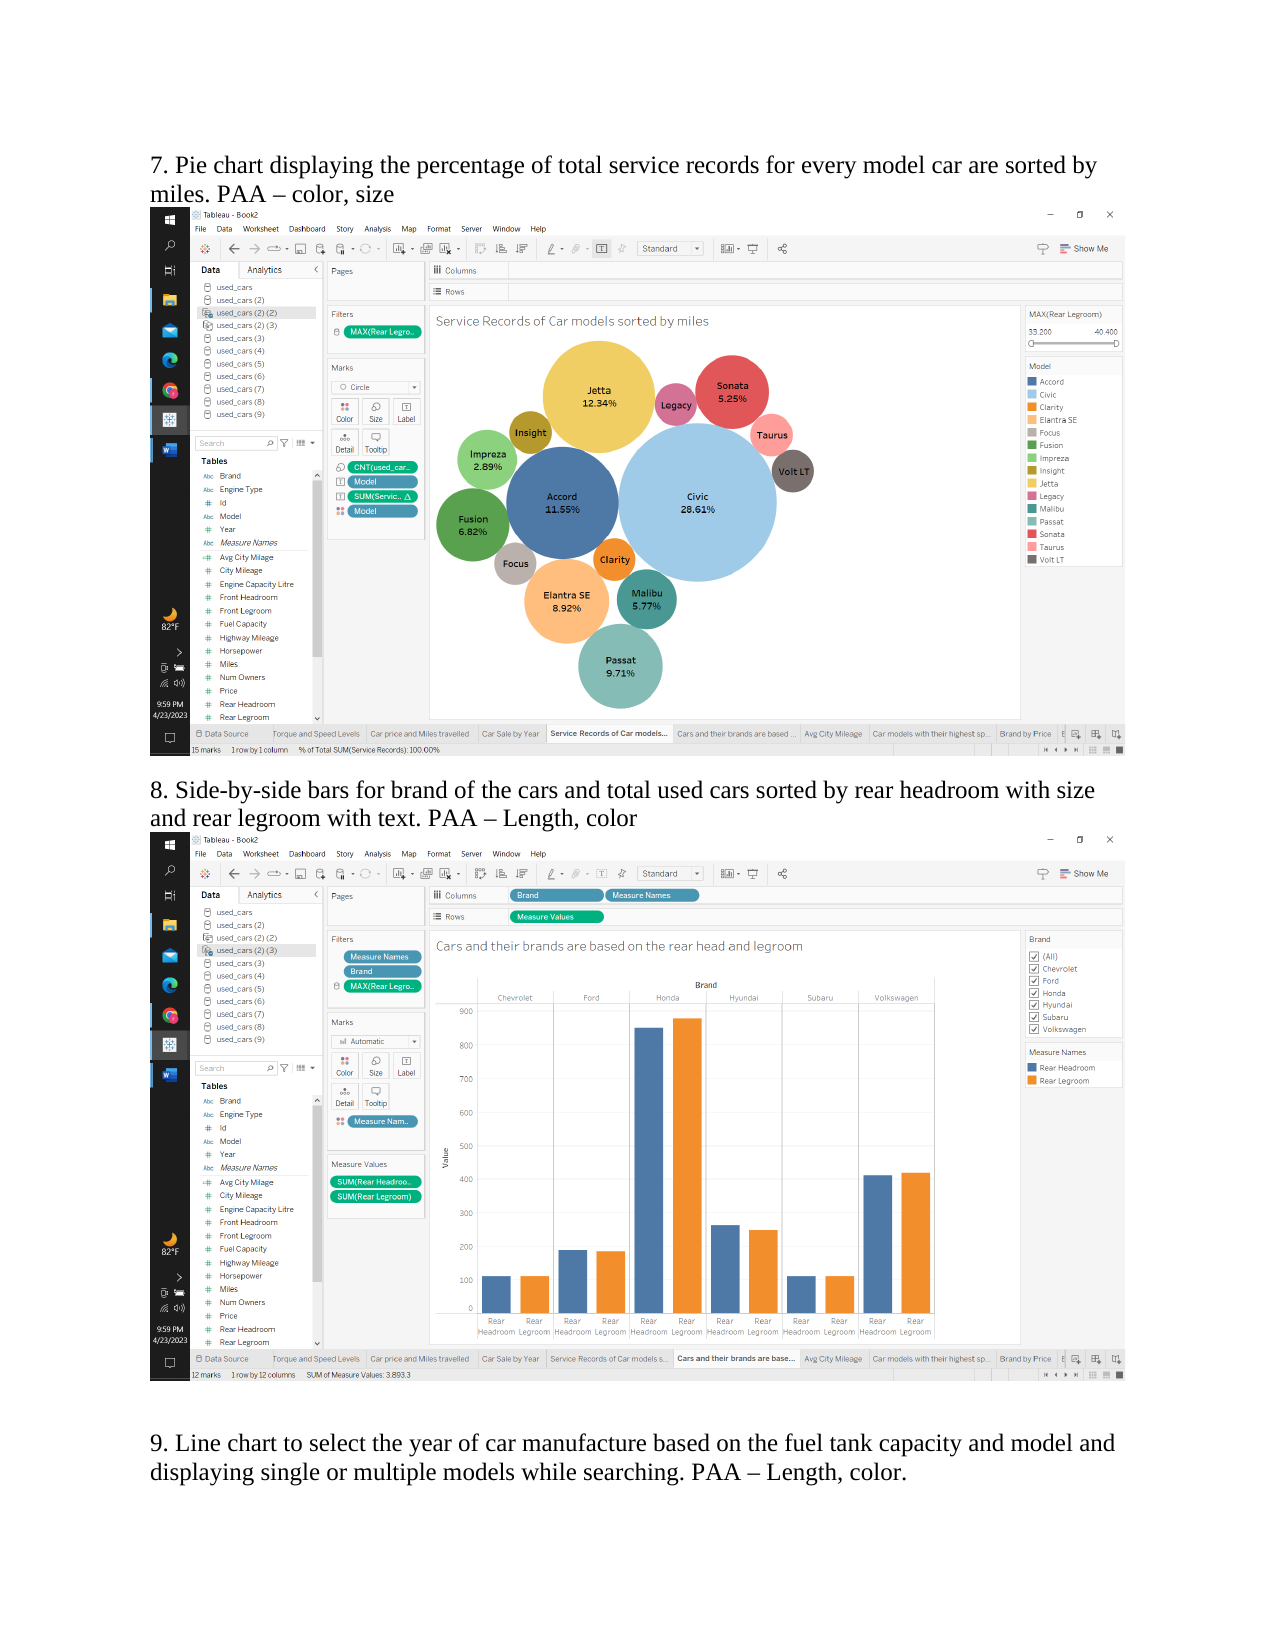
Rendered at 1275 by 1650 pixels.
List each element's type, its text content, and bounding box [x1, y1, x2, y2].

text 9. Line chart to select the year of car manufacture based on the fuel tank capacity and model and displaying single or multiple models while searching. PAA – Length, color. [150, 1428, 1125, 1486]
text 7. Pie chart displaying the percentage of total service records for every model car are sorted by miles. PAA – color, size [150, 150, 1125, 207]
picture [150, 832, 1125, 1381]
text 8. Side-by-side bars for brand of the cars and total used cars sorted by rear headroom with size and rear legroom with text. PAA – Length, color [150, 775, 1125, 832]
picture [150, 207, 1125, 756]
